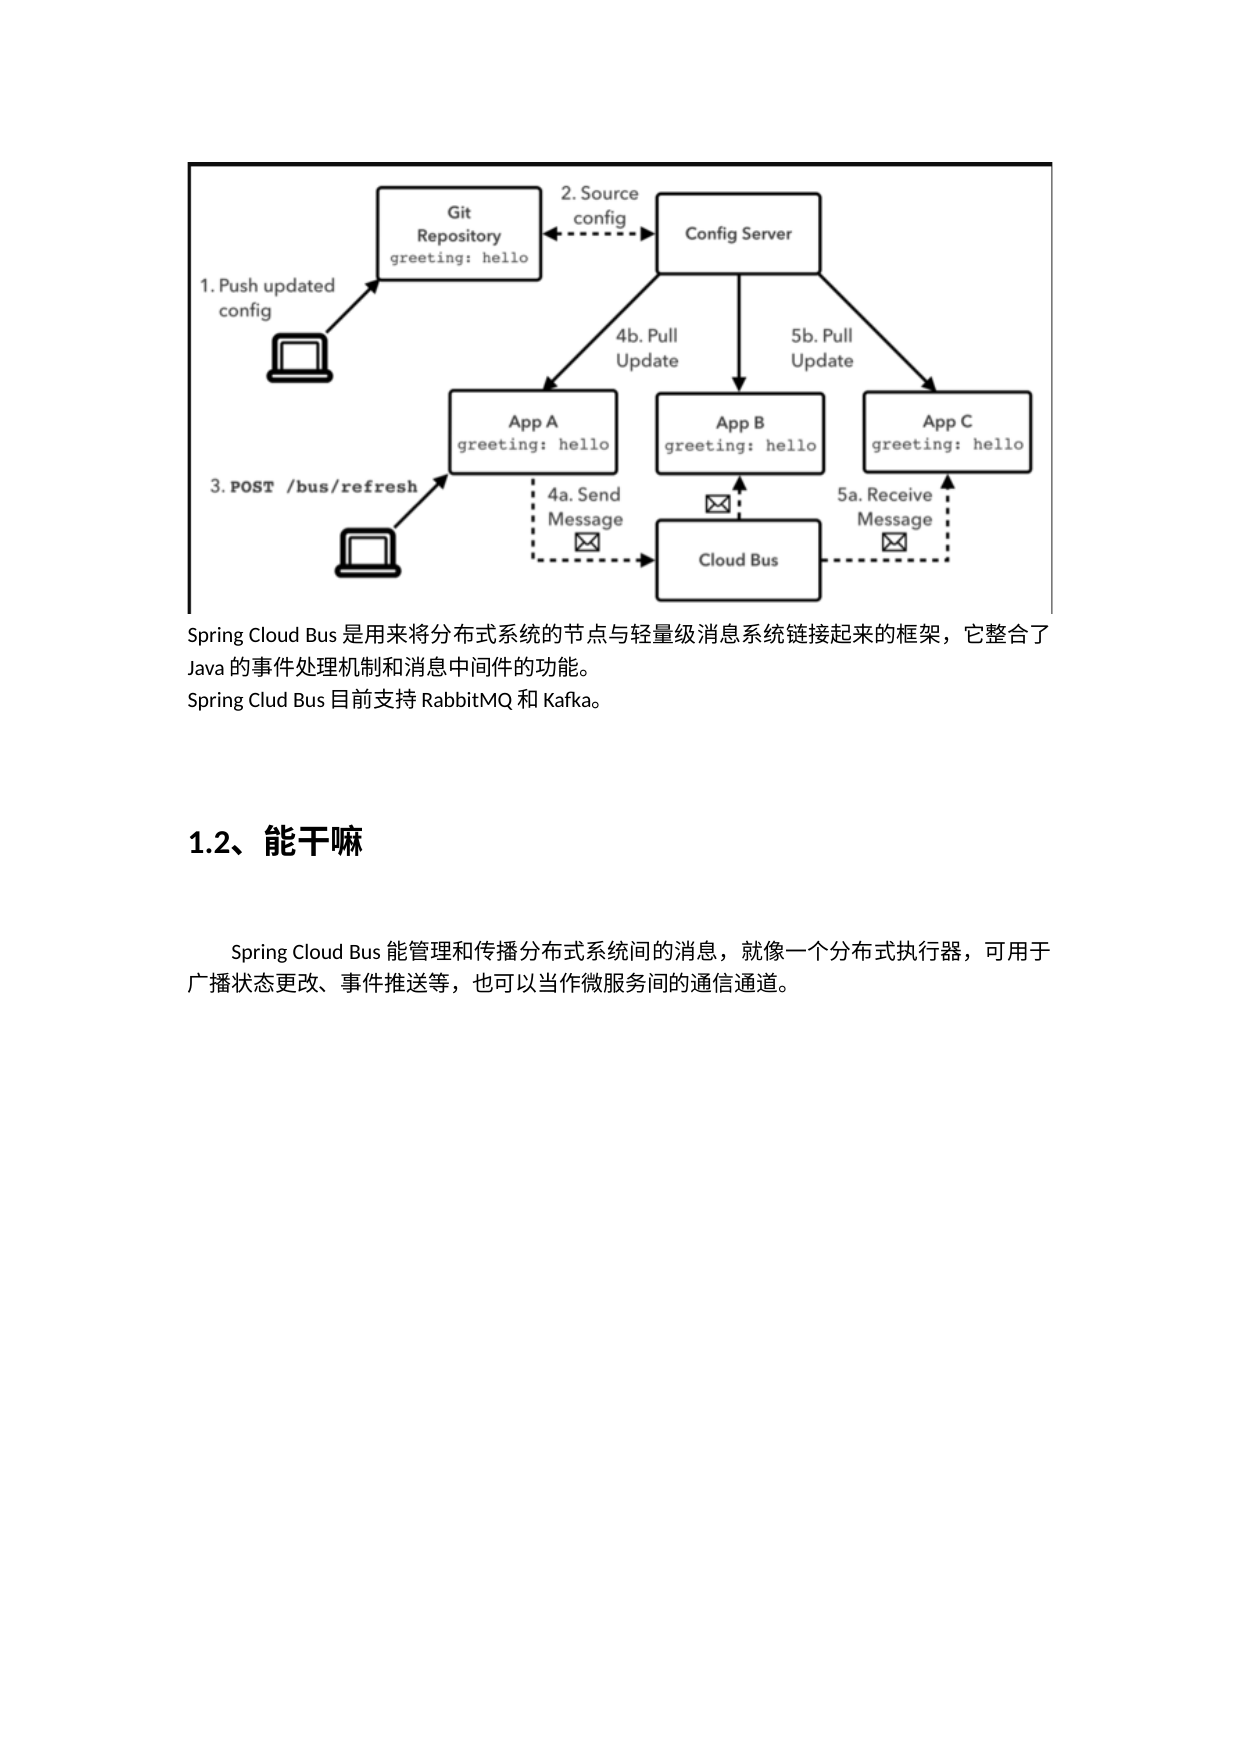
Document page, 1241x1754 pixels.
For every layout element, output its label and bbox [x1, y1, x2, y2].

picture [187, 162, 1053, 614]
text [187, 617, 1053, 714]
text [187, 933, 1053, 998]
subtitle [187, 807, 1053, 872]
